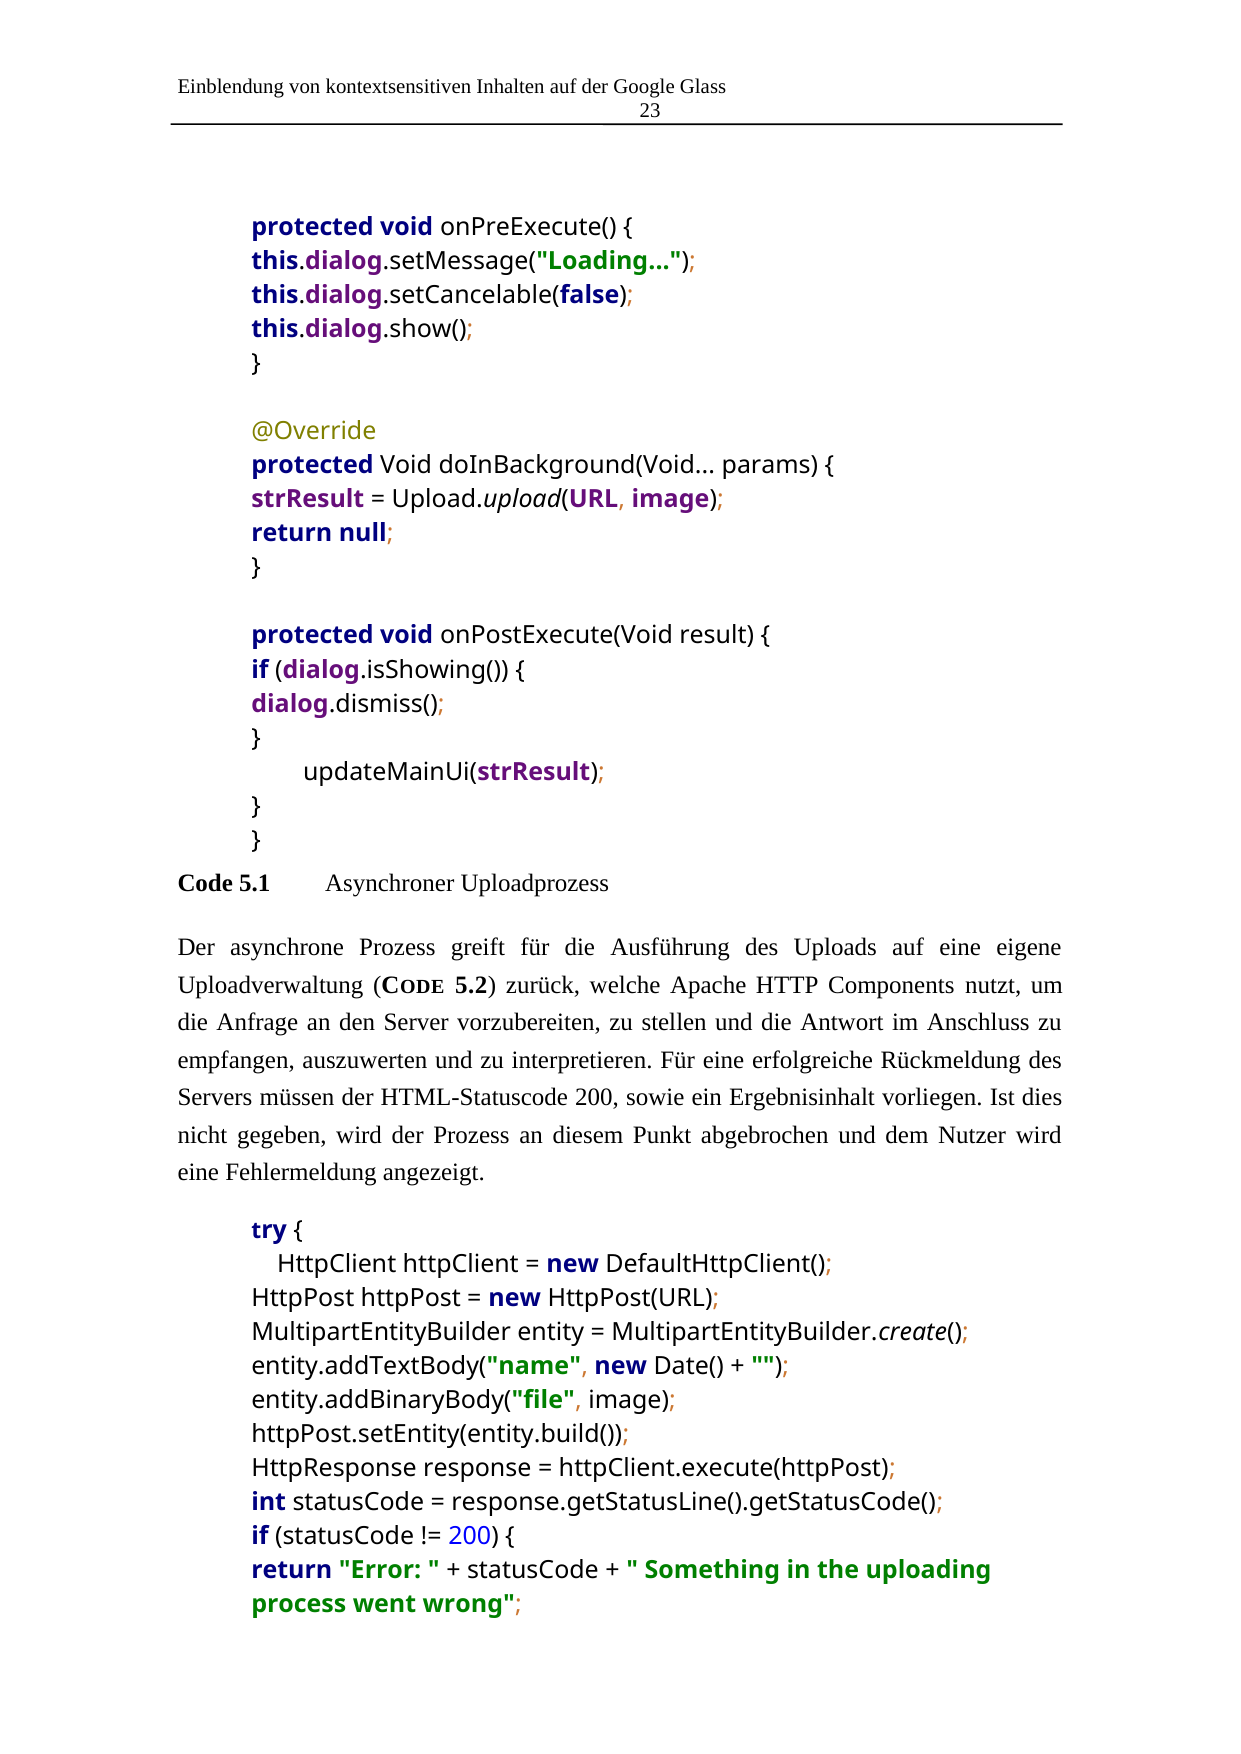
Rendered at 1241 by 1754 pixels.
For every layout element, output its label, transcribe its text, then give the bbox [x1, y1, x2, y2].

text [251, 1211, 1063, 1620]
text Code 5.1 Asynchroner Uploadprozess [177, 868, 1063, 897]
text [251, 208, 1063, 856]
text Der asynchrone Prozess greift für die Ausführung des Uploads auf eine eigene Uploadverwaltung (Code 5.2) zurück, welche Apache HTTP Components nutzt, um die Anfrage an den Server vorzubereiten, zu stellen und die Antwort im Anschluss zu empfangen, auszuwerten und zu interpretieren. Für eine erfolgreiche Rückmeldung des Servers müssen der HTML-Statuscode 200, sowie ein Ergebnisinhalt vorliegen. Ist dies nicht gegeben, wird der Prozess an diesem Punkt abgebrochen und dem Nutzer wird eine Fehlermeldung angezeigt. [177, 924, 1063, 1186]
